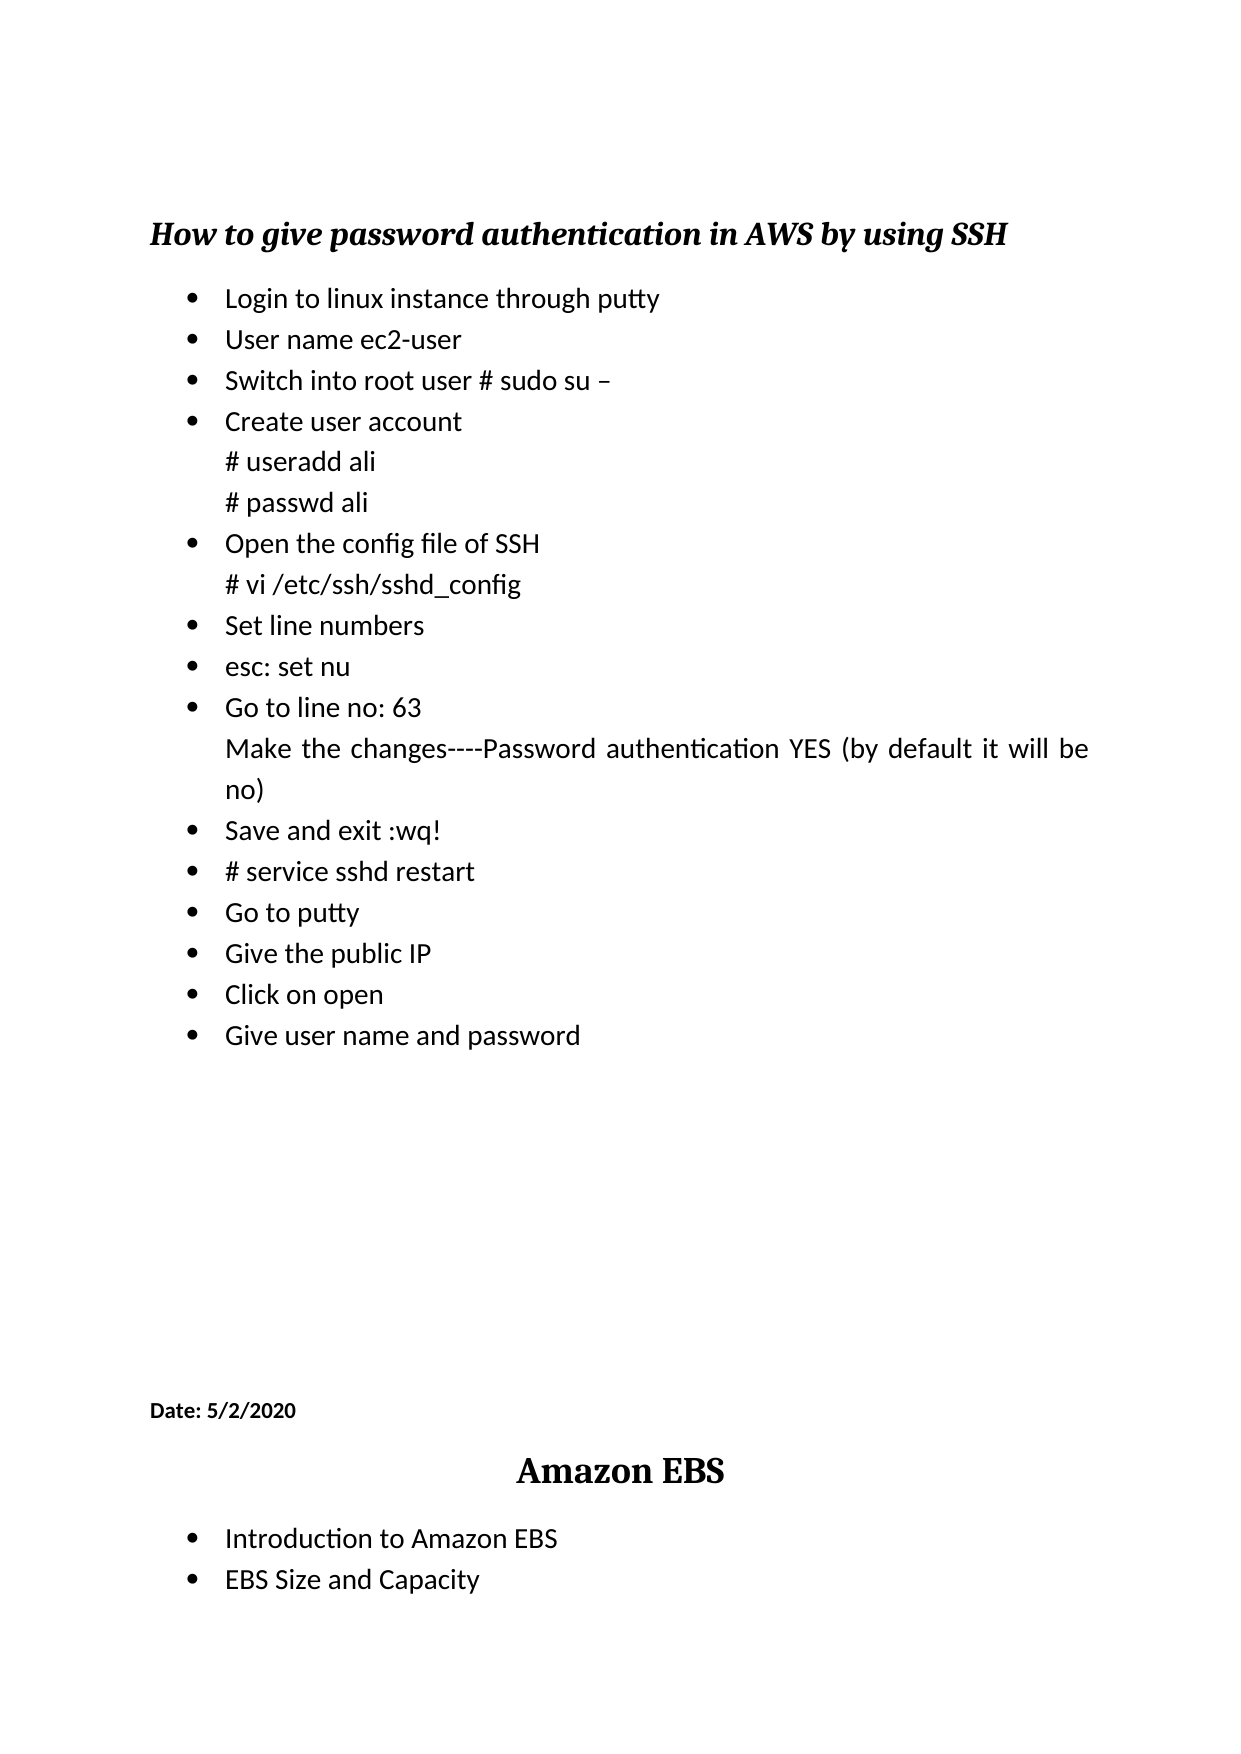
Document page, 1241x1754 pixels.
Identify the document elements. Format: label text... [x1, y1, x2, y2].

list Open the config file of SSH [187, 525, 1090, 561]
list Switch into root user # sudo su – [187, 362, 1090, 397]
list Go to putty [187, 894, 1090, 929]
list Set line numbers [187, 607, 1090, 643]
list Give the public IP [187, 935, 1090, 970]
list User name ec2-user [187, 321, 1090, 356]
text How to give password authentication in AWS by using SSH [150, 215, 1090, 253]
text Date: 5/2/2020 [150, 1397, 1090, 1424]
list # vi /etc/ssh/sshd_config [225, 566, 1090, 602]
list Make the changes----Password authentication YES (by default it will be no) [225, 730, 1090, 807]
list esc: set nu [187, 648, 1090, 684]
list EBS Size and Capacity [187, 1561, 1090, 1597]
list # useradd ali [225, 443, 1090, 479]
list # service sshd restart [187, 853, 1090, 888]
list # passwd ali [225, 484, 1090, 520]
list Go to line no: 63 [187, 689, 1090, 725]
list Login to linux instance through putty [187, 280, 1090, 315]
list Save and exit :wq! [187, 812, 1090, 848]
list Click on open [187, 976, 1090, 1011]
text Amazon EBS [150, 1449, 1090, 1493]
list Give user name and password [187, 1017, 1090, 1052]
list Create user account [187, 403, 1090, 438]
list Introduction to Amazon EBS [187, 1520, 1090, 1556]
